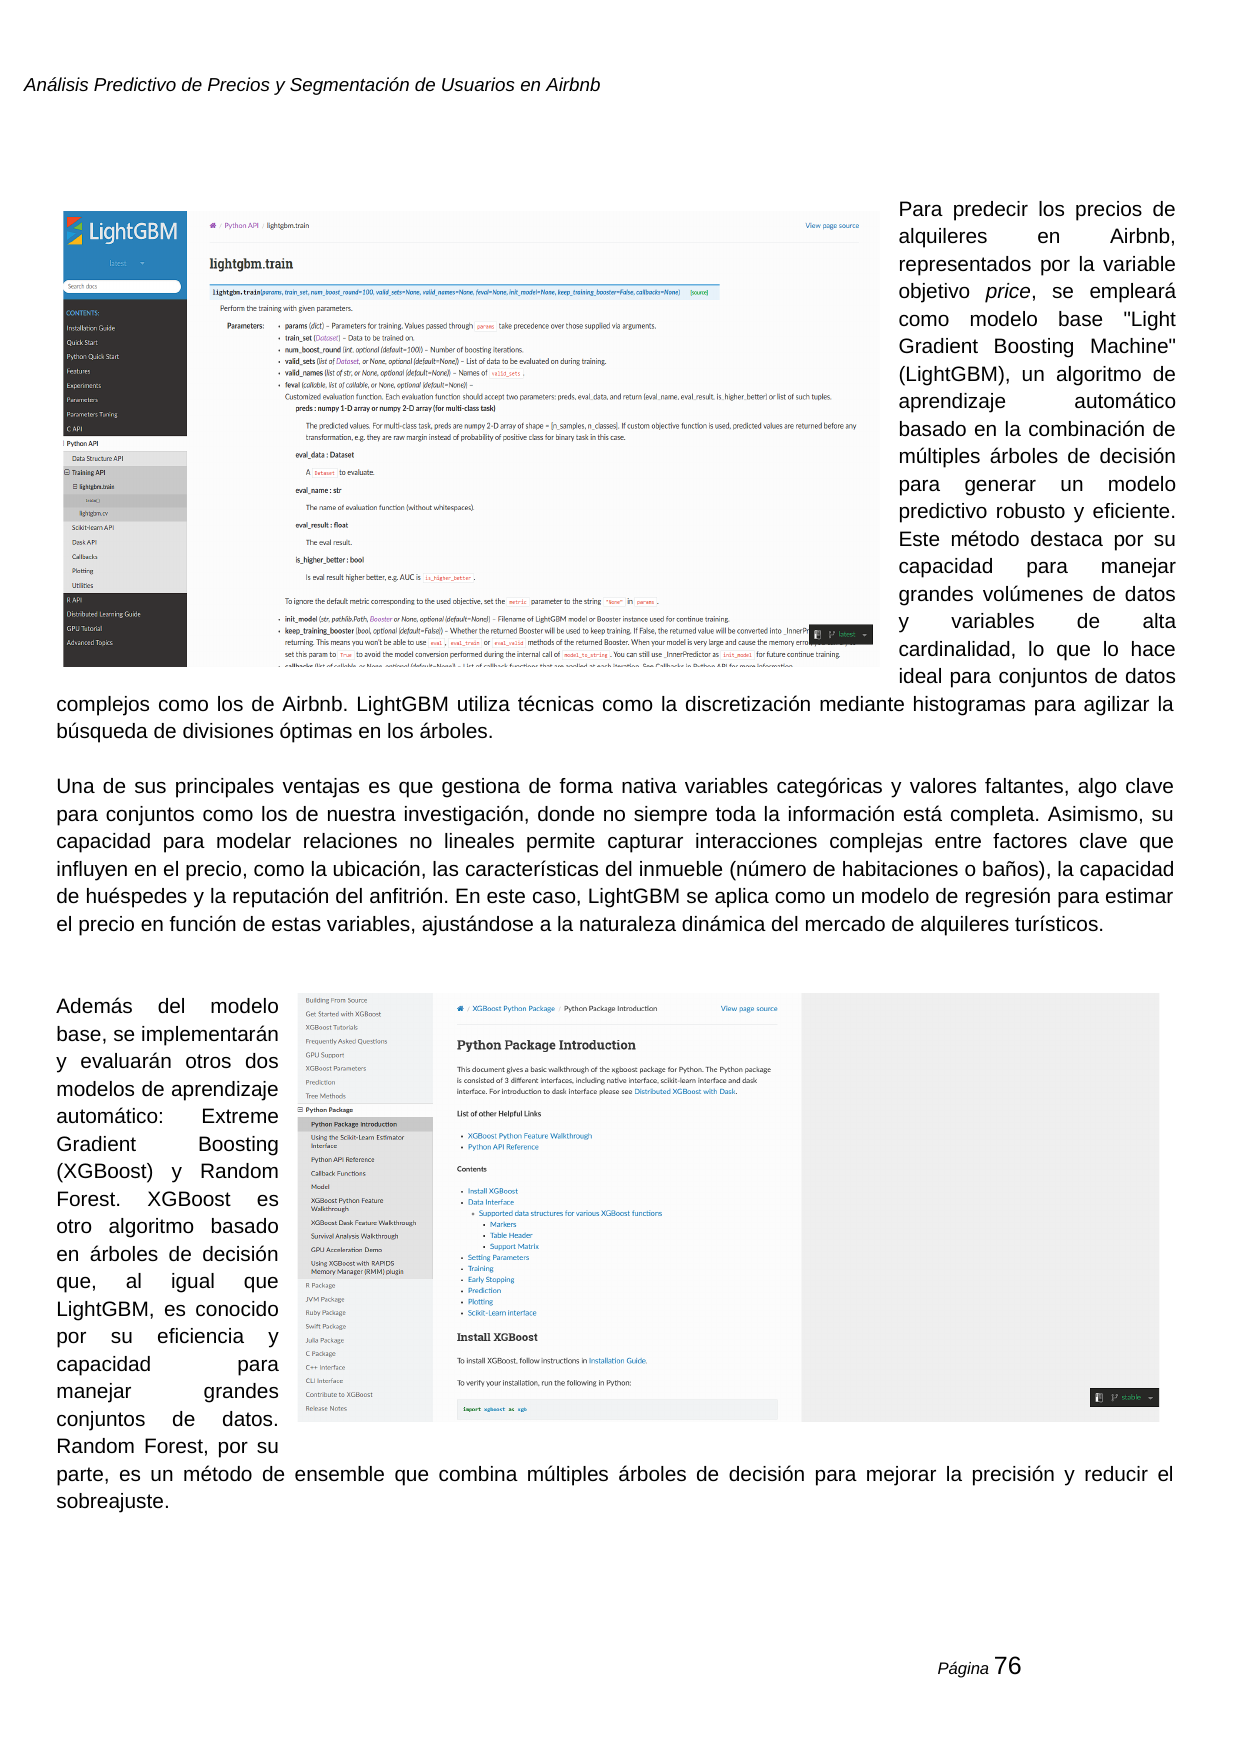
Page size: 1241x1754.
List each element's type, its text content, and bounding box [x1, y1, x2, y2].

picture [63, 211, 880, 667]
picture [297, 993, 1160, 1422]
text Una de sus principales ventajas es que gestiona de forma nativa variables categóricas y valores faltantes, algo clave para conjuntos como los de nuestra investigación, donde no siempre toda la información está completa. Asimismo, su capacidad para modelar relaciones no lineales permite capturar interacciones complejas entre factores clave que influyen en el precio, como la ubicación, las características del inmueble (número de habitaciones o baños), la capacidad de huéspedes y la reputación del anfitrión. En este caso, LightGBM se aplica como un modelo de regresión para estimar el precio en función de estas variables, ajustándose a la naturaleza dinámica del mercado de alquileres turísticos. [56, 774, 1176, 936]
